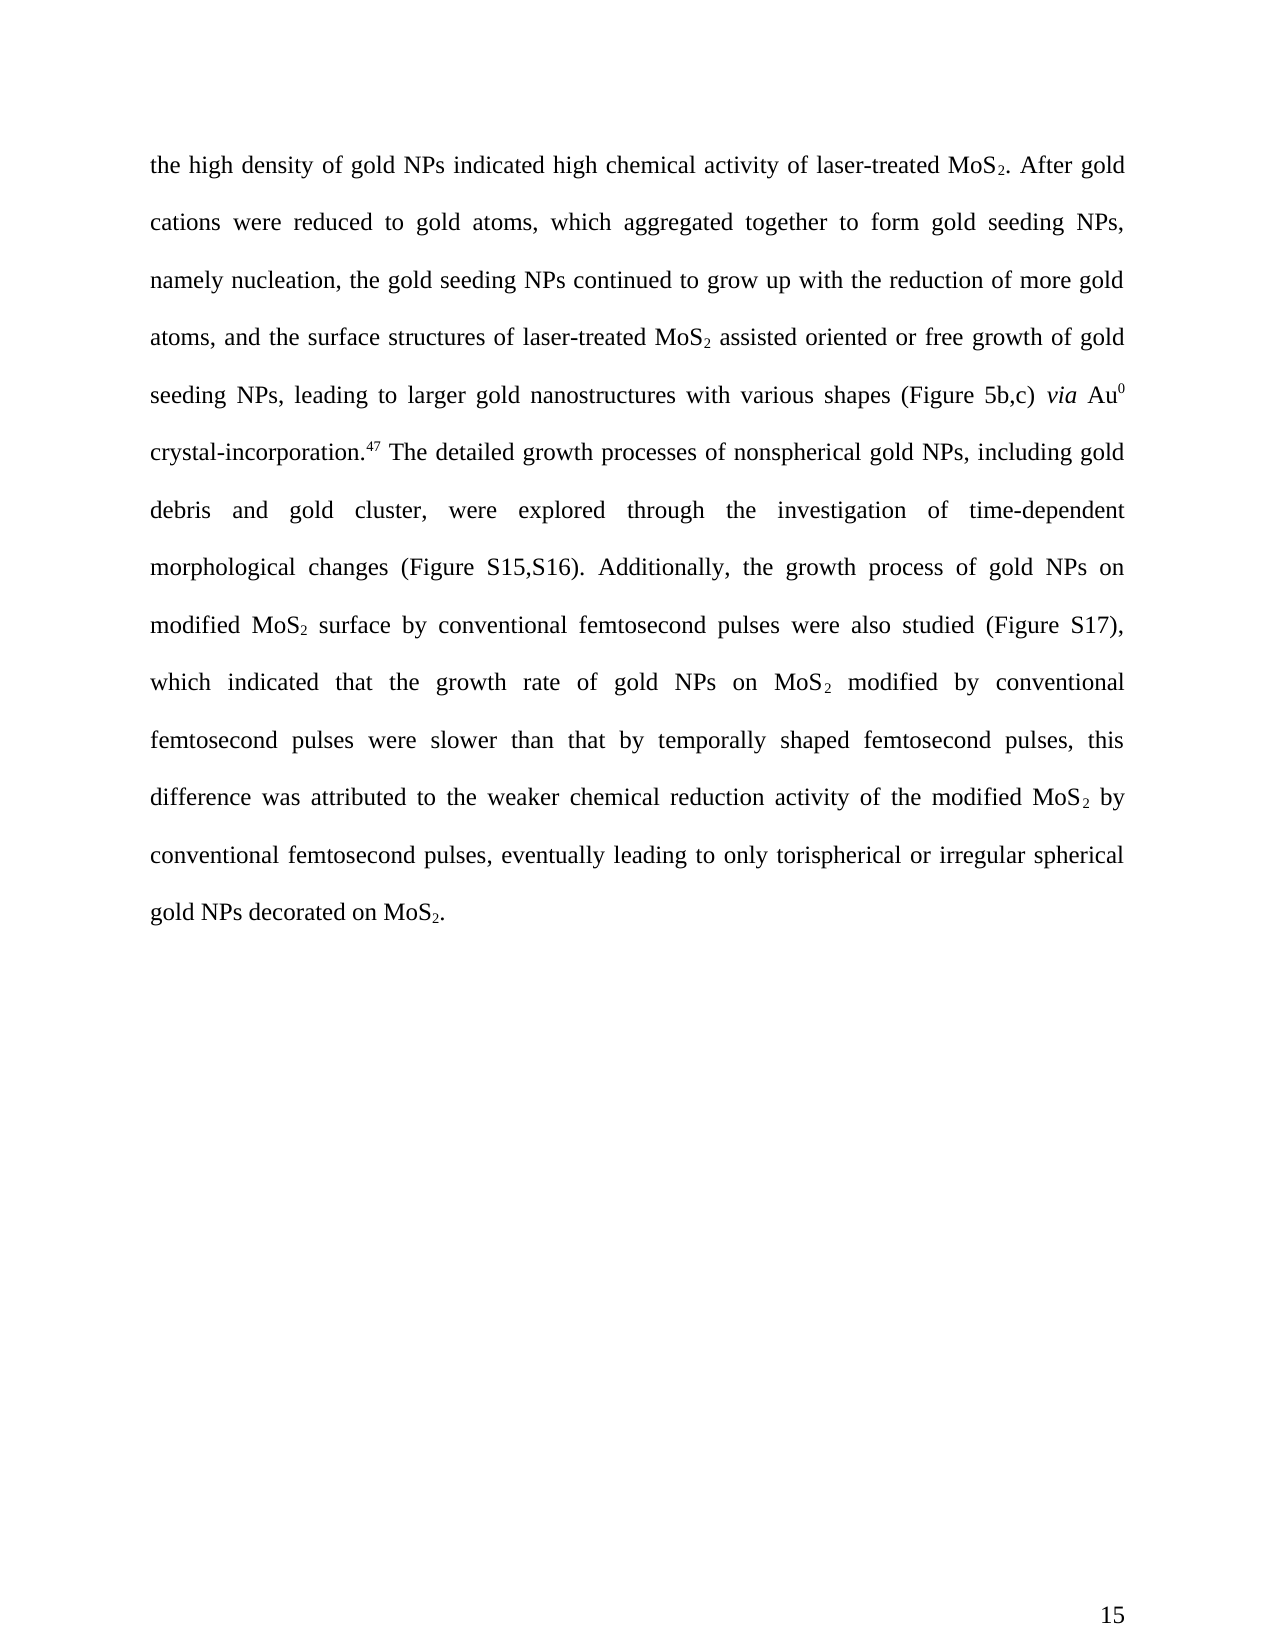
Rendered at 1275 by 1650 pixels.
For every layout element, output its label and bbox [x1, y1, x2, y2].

text [150, 150, 1125, 926]
